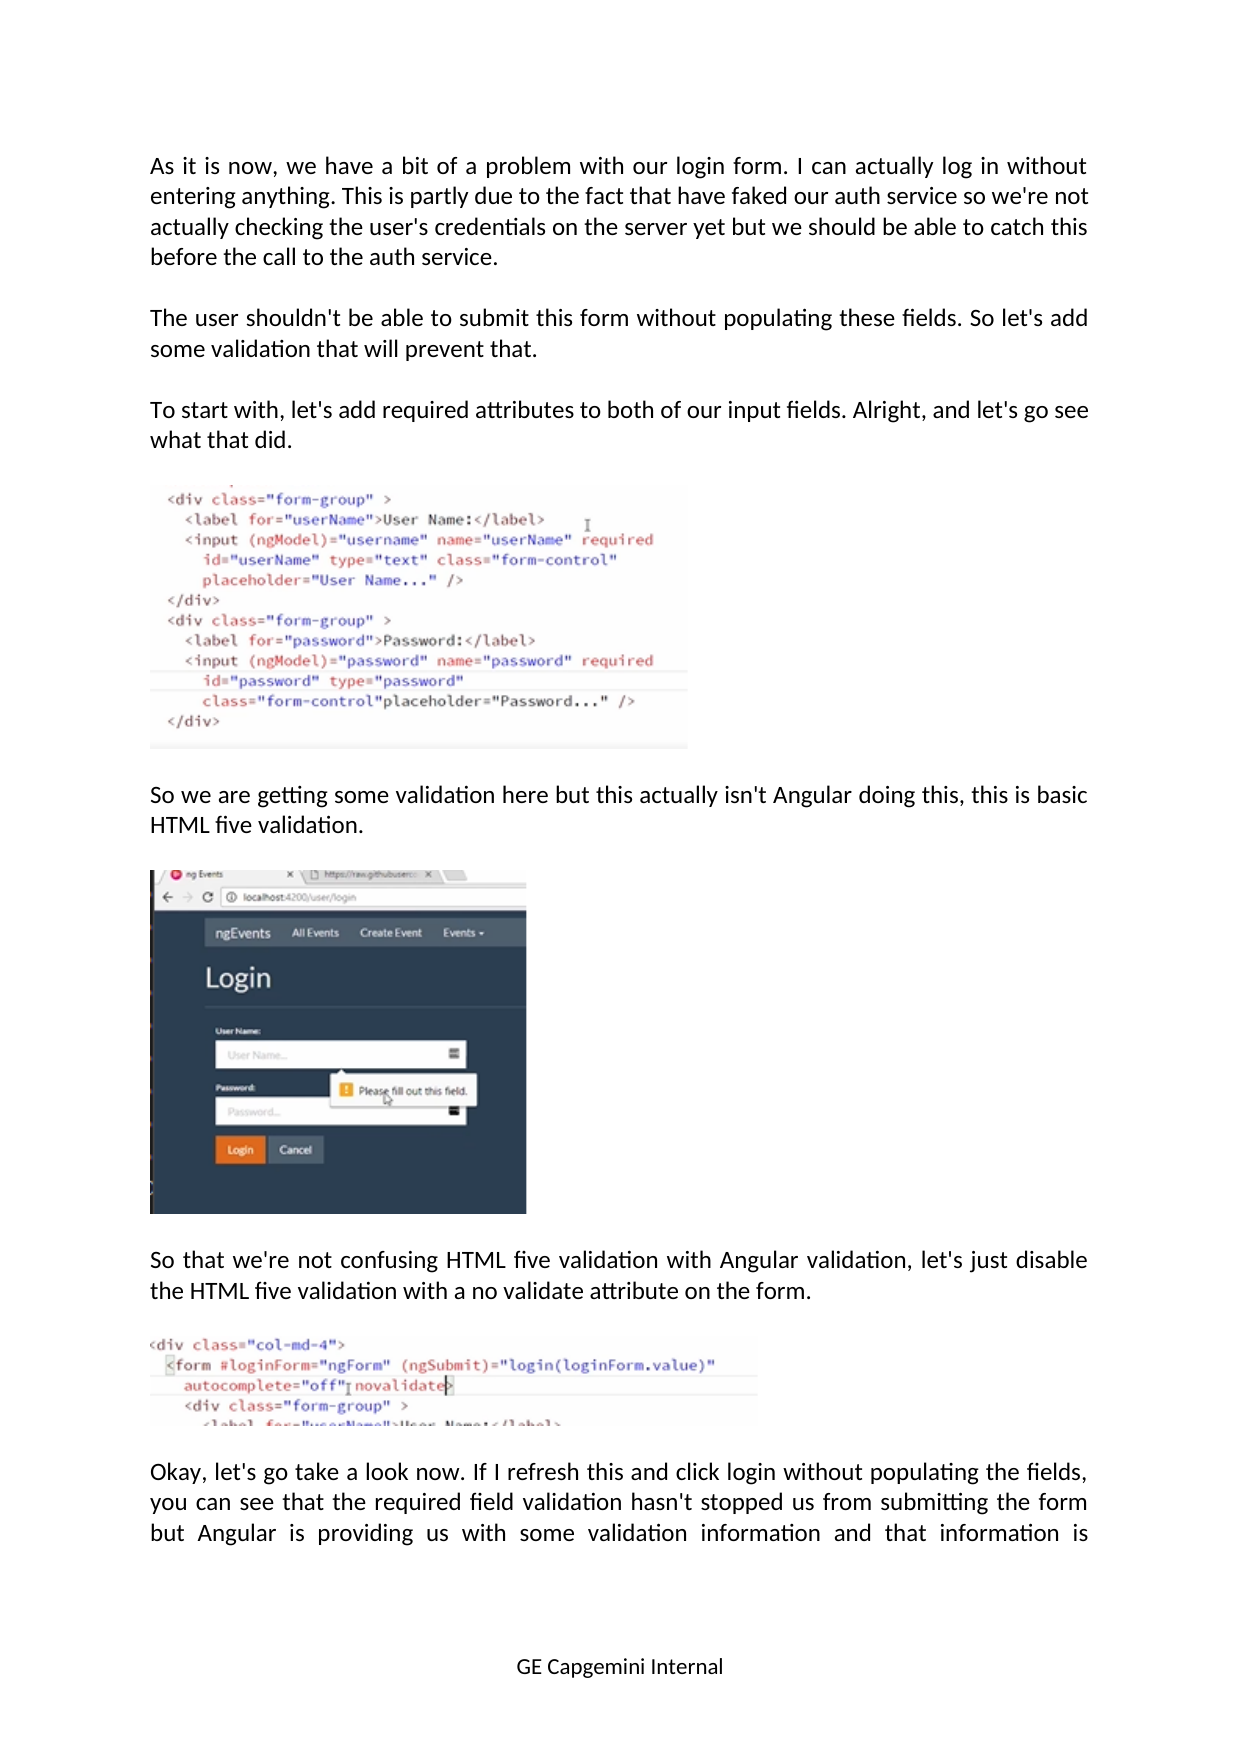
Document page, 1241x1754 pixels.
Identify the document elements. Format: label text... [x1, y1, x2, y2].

text To start with, let's add required attributes to both of our input fields. Alright, and let's go see what that did. [150, 394, 1090, 455]
picture [150, 870, 527, 1214]
picture [150, 485, 688, 749]
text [150, 1456, 1090, 1547]
text So that we're not confusing HTML five validation with Angular validation, let's just disable the HTML five validation with a no validate attribute on the form. [150, 1244, 1090, 1306]
text As it is now, we have a bit of a problem with our login form. I can actually log in without entering anything. This is partly due to the fact that have faked our auth service so we're not actually checking the user's credentials on the server yet but we should be able to catch this before the call to the auth service. [150, 150, 1090, 272]
text The user shouldn't be able to submit this form without populating these fields. So let's add some validation that will prevent that. [150, 303, 1090, 364]
picture [150, 1336, 758, 1426]
text So we are getting some validation here but this actually isn't Angular doing this, this is basic HTML five validation. [150, 779, 1090, 840]
